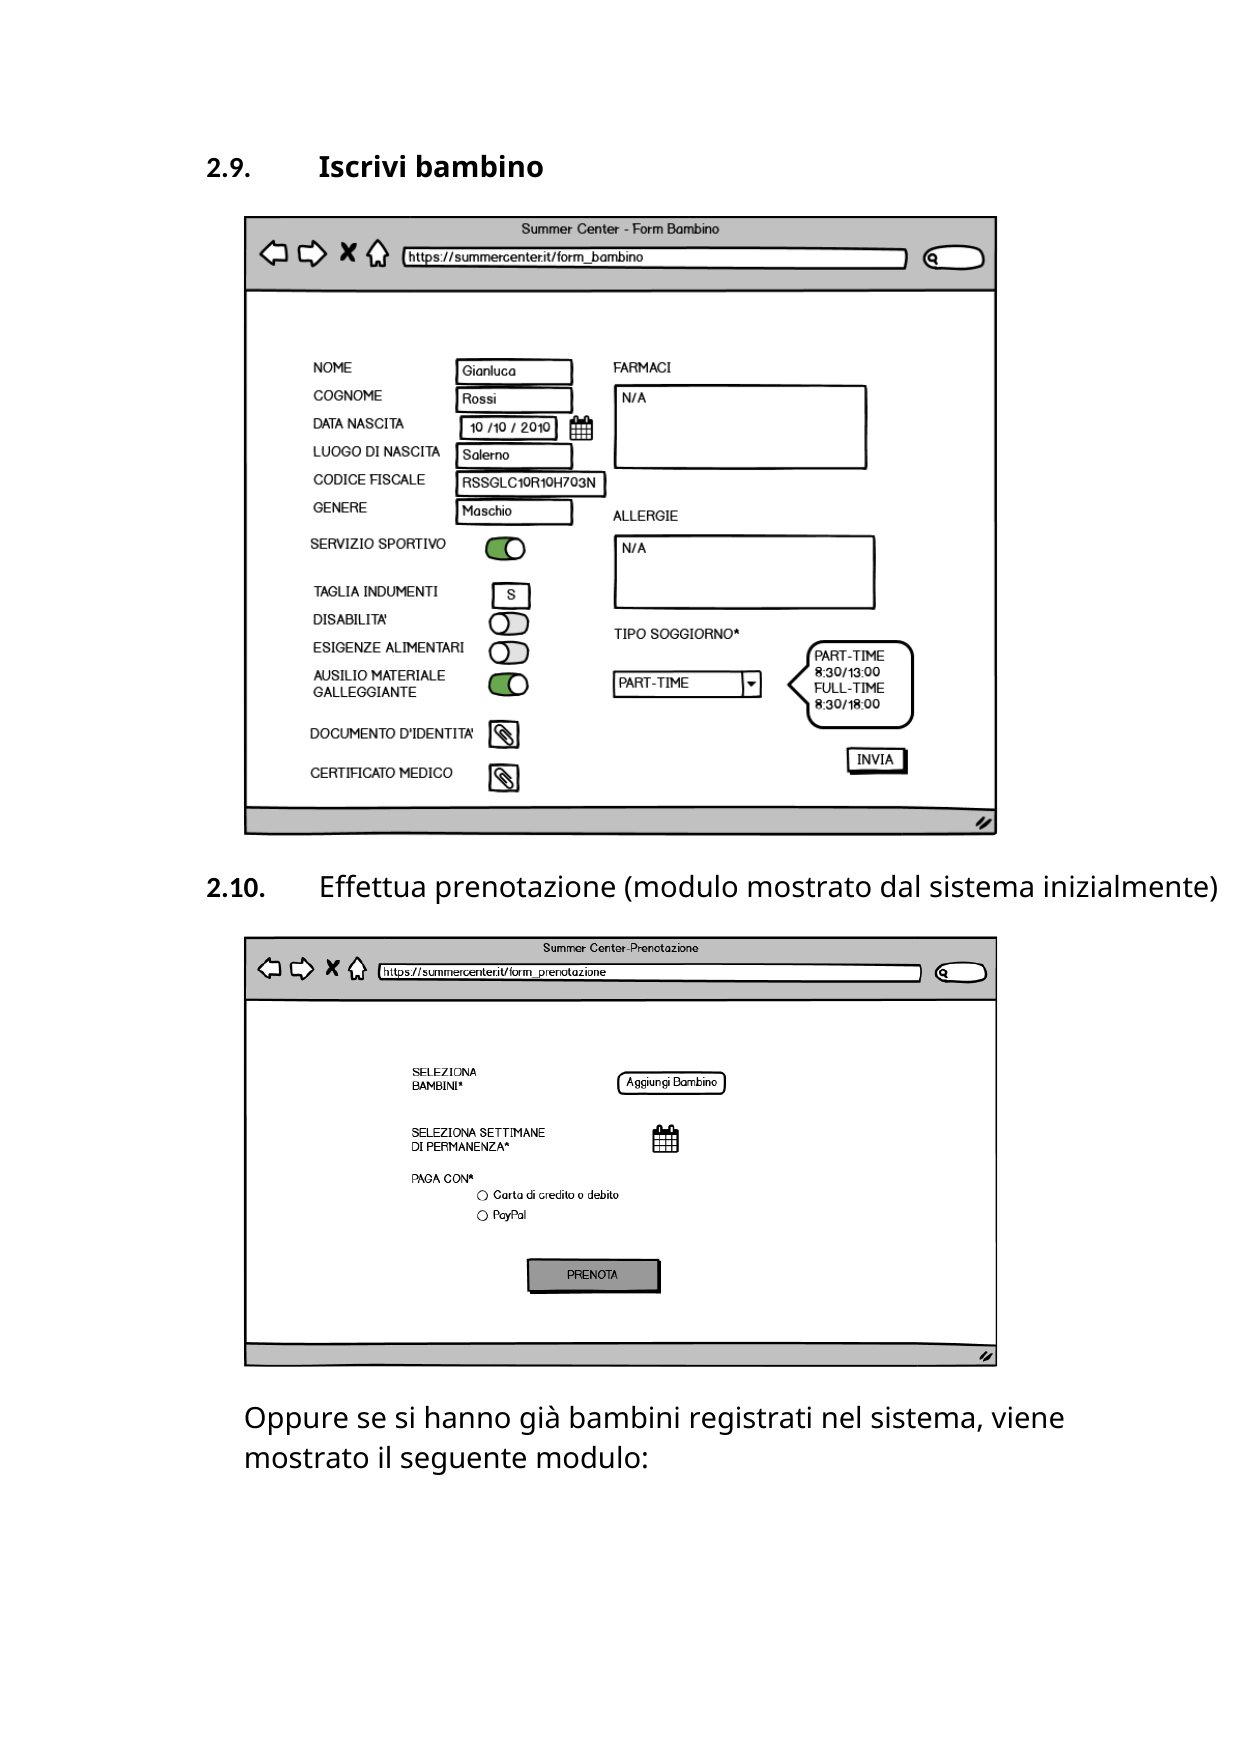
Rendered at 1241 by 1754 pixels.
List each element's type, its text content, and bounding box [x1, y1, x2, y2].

list Iscrivi bambino [206, 146, 1238, 186]
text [244, 906, 1112, 1507]
list Effettua prenotazione (modulo mostrato dal sistema inizialmente) [206, 866, 1238, 906]
picture [243, 936, 998, 1367]
picture [243, 216, 998, 836]
